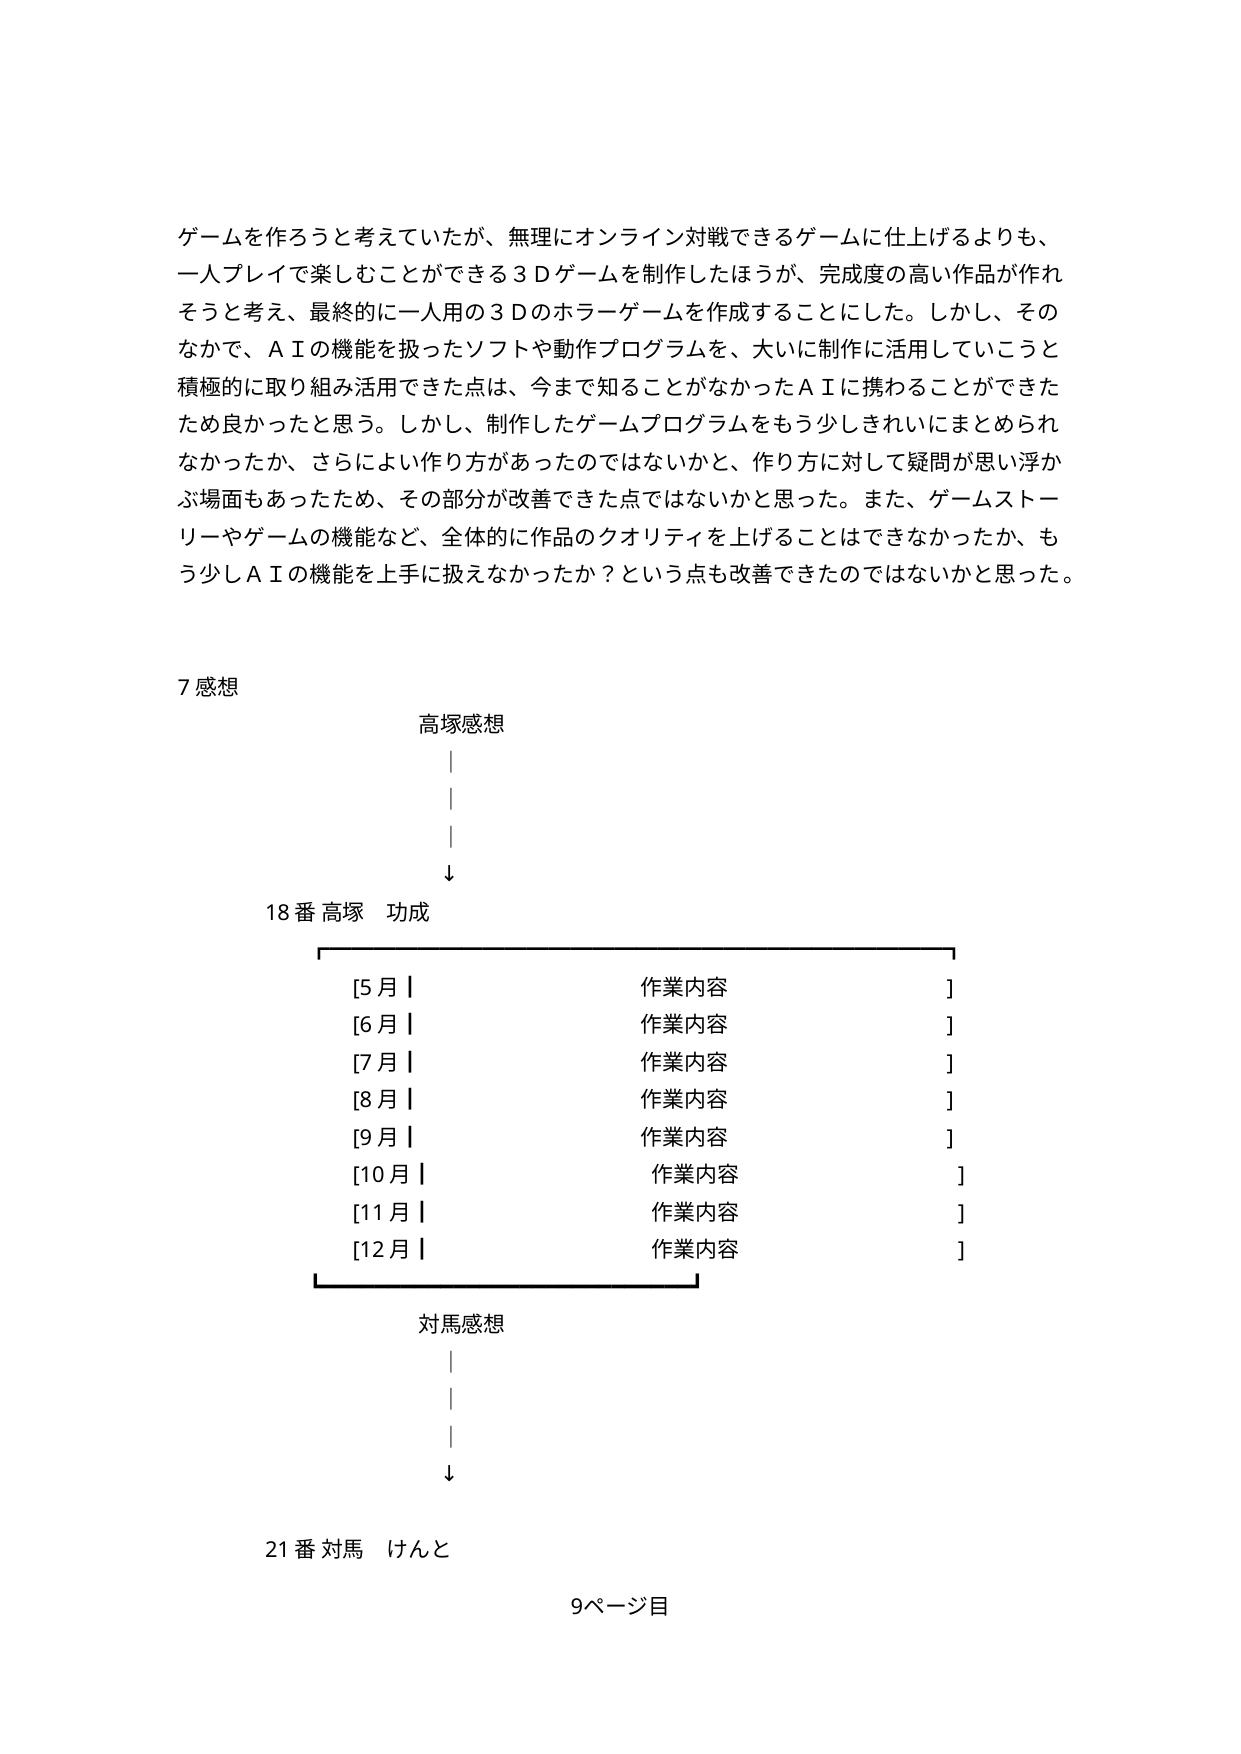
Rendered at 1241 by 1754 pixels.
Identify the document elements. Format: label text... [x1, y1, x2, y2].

text ｜ [177, 742, 1063, 779]
text ｜ [177, 779, 1063, 817]
text ｜ [177, 1379, 1063, 1417]
text ｜ [177, 817, 1063, 854]
text [9 月┃ 作業内容 ] [177, 1117, 1063, 1154]
text ┏━━━━━━━━━━━━━━━━━━━━━━━━━━━━┓ [177, 929, 1063, 967]
text [5 月┃ 作業内容 ] [177, 967, 1063, 1004]
text ┗━━━━━━━━━━━━━━━━━━━━━━━━━━━━┛ [265, 1267, 1063, 1304]
text [12月┃ 作業内容 ] [177, 1229, 1063, 1267]
text ↓ [177, 854, 1063, 892]
text [8 月┃ 作業内容 ] [177, 1079, 1063, 1117]
text 21番 対馬 けんと [177, 1529, 1063, 1567]
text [177, 217, 1063, 629]
text [11月┃ 作業内容 ] [177, 1192, 1063, 1229]
text 高塚感想 [177, 704, 1063, 742]
text 対馬感想 [177, 1304, 1063, 1342]
text ｜ [177, 1417, 1063, 1454]
text ↓ [177, 1454, 1063, 1492]
text [10月┃ 作業内容 ] [177, 1154, 1063, 1192]
text 7 感想 [177, 667, 1063, 704]
text 18番 高塚 功成 [177, 892, 1063, 929]
text [7 月┃ 作業内容 ] [177, 1042, 1063, 1079]
text ｜ [177, 1342, 1063, 1379]
text [6 月┃ 作業内容 ] [177, 1004, 1063, 1042]
